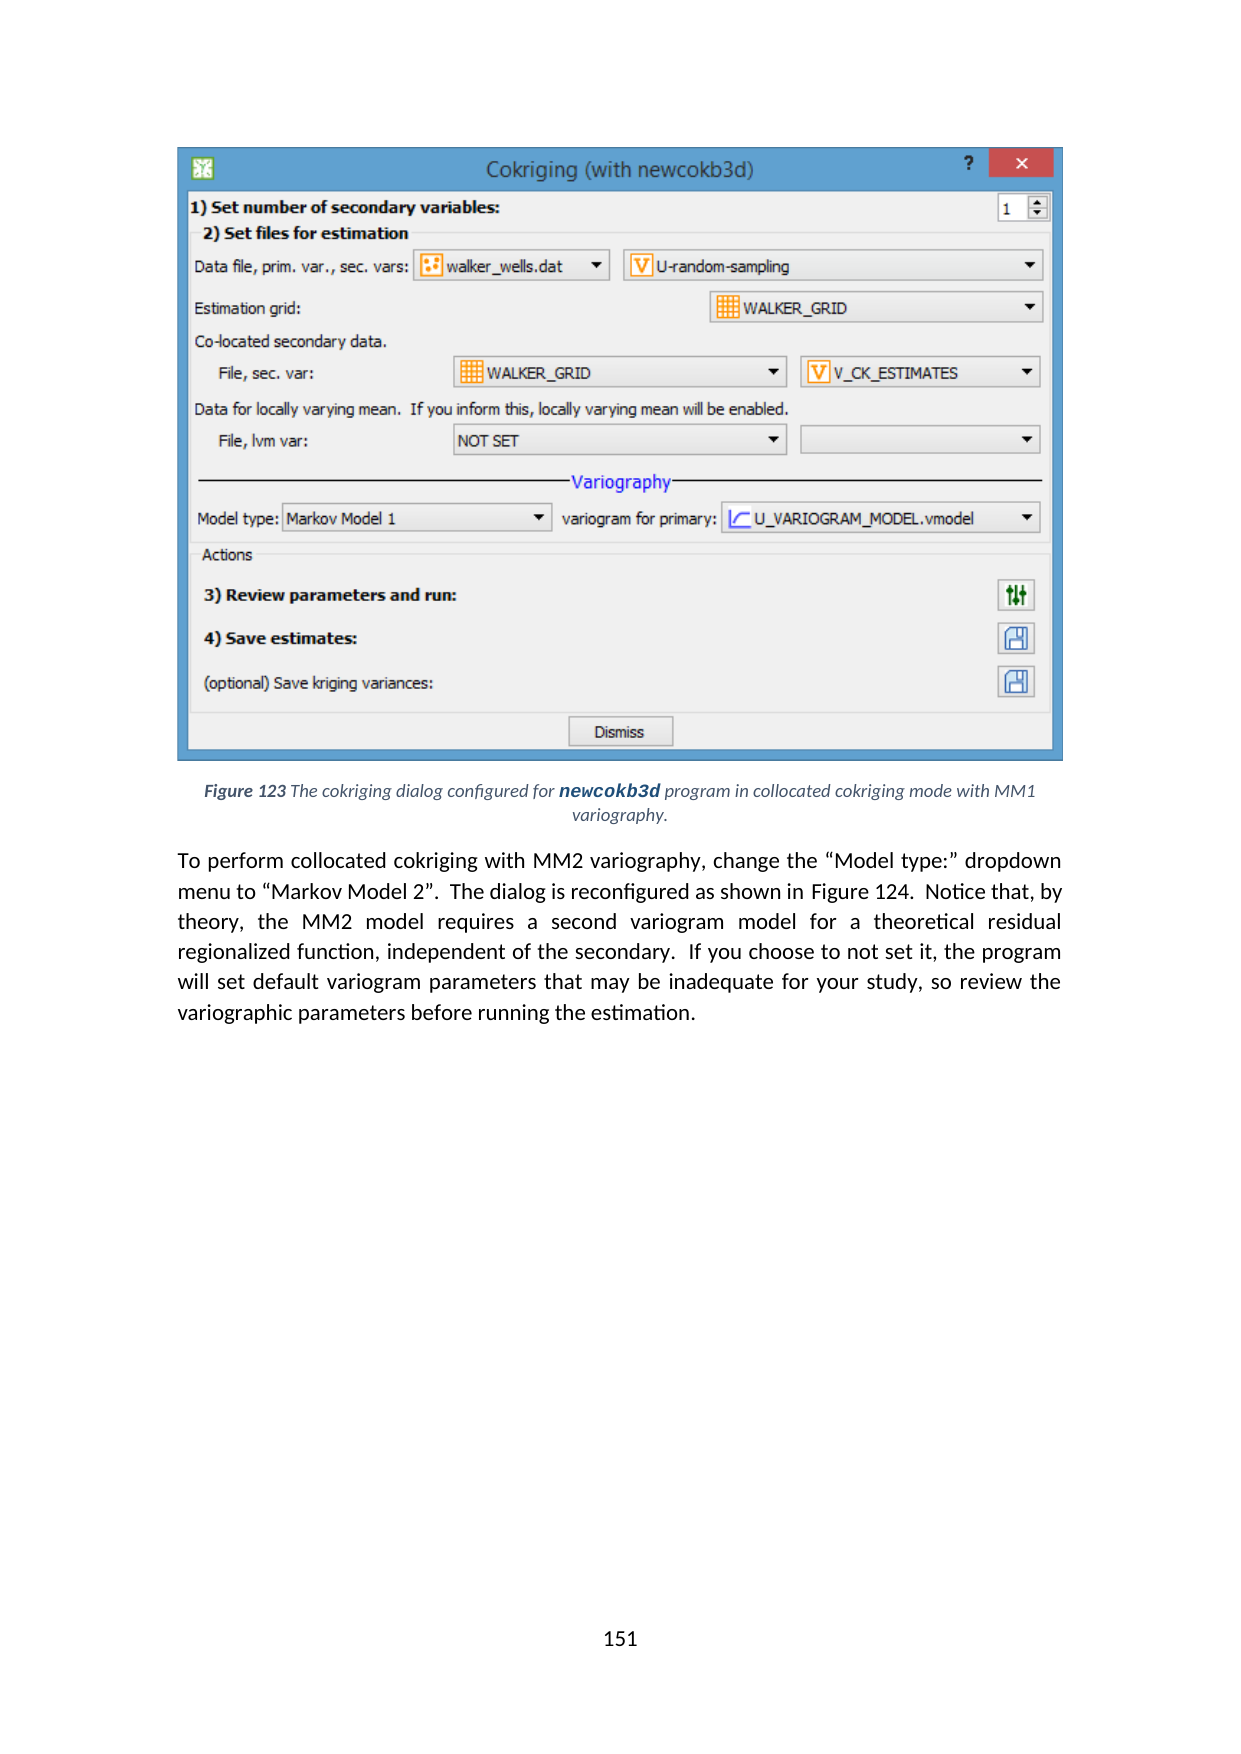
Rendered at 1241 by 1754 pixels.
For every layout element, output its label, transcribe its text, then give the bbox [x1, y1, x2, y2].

picture [177, 147, 1063, 761]
text Figure 123 The cokriging dialog configured for newcokb3d program in collocated cokriging mode with MM1 variography. [177, 779, 1063, 826]
text To perform collocated cokriging with MM2 variography, change the “Model type:” dropdown menu to “Markov Model 2”. The dialog is reconfigured as shown in Figure 124. Notice that, by theory, the MM2 model requires a second variogram model for a theoretical residual regionalized function, independent of the secondary. If you choose to not set it, the program will set default variogram parameters that may be inadequate for your study, so review the variographic parameters before running the estimation. [177, 847, 1063, 1026]
